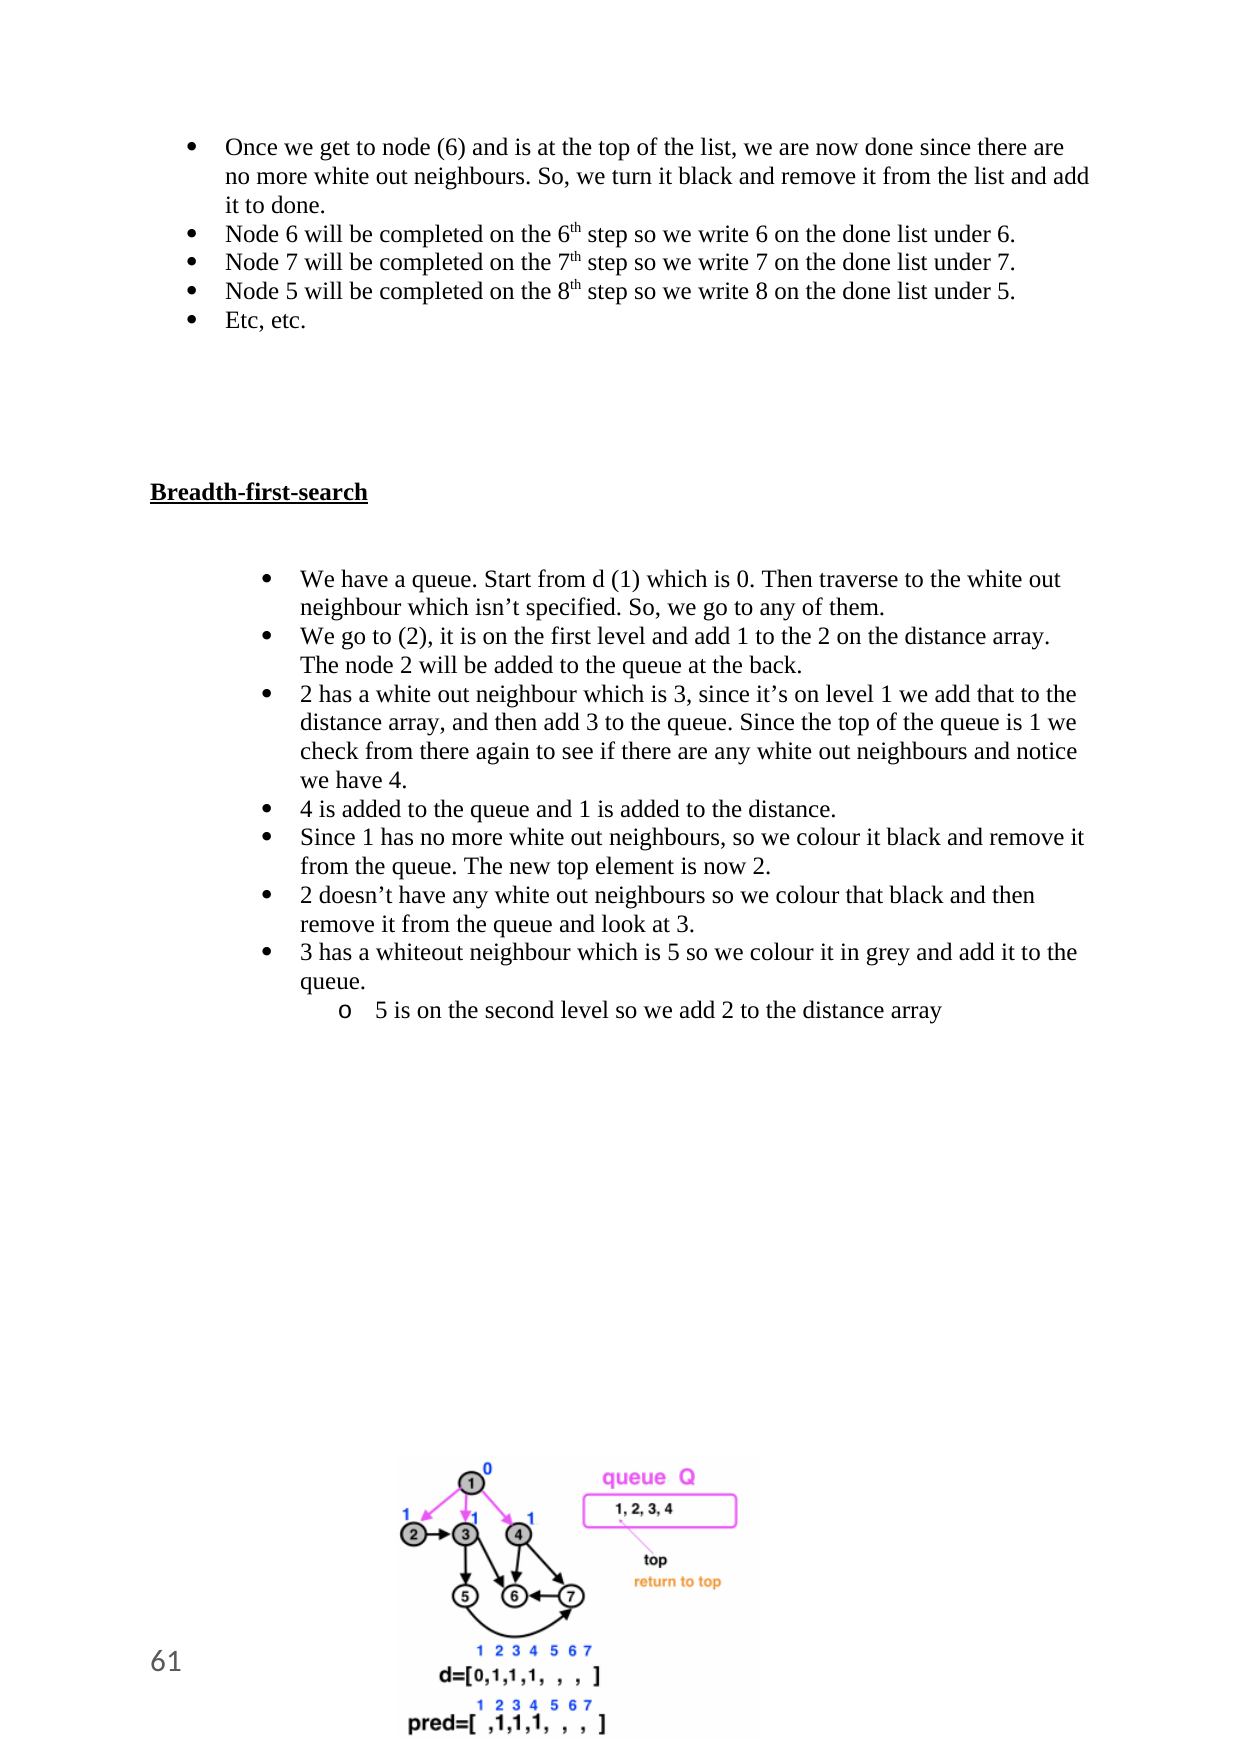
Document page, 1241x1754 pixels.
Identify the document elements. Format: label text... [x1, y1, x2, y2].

list We go to (2), it is on the first level and add 1 to the 2 on the distance array. The node 2 will be added to the queue at the back. [262, 621, 1090, 679]
list We have a queue. Start from d (1) which is 0. Then traverse to the white out neighbour which isn’t specified. So, we go to any of them. [262, 564, 1090, 621]
picture [344, 1429, 841, 1743]
list 4 is added to the queue and 1 is added to the distance. [262, 794, 1090, 822]
list Once we get to node (6) and is at the top of the list, we are now done since there are no more white out neighbours. So, we turn it black and remove it from the list and add it to done. [187, 132, 1090, 219]
list 5 is on the second level so we add 2 to the distance array [337, 995, 1090, 1026]
list Node 5 will be completed on the 8th step so we write 8 on the done list under 5. [187, 276, 1090, 305]
list 3 has a whiteout neighbour which is 5 so we colour it in grey and add it to the queue. [262, 937, 1090, 995]
list Since 1 has no more white out neighbours, so we colour it black and remove it from the queue. The new top element is now 2. [262, 822, 1090, 880]
text Breadth-first-search [150, 477, 1090, 506]
list Node 6 will be completed on the 6th step so we write 6 on the done list under 6. [187, 219, 1090, 247]
list Etc, etc. [187, 305, 1090, 334]
list Node 7 will be completed on the 7th step so we write 7 on the done list under 7. [187, 247, 1090, 276]
list 2 has a white out neighbour which is 3, since it’s on level 1 we add that to the distance array, and then add 3 to the queue. Since the top of the queue is 1 we check from there again to see if there are any white out neighbours and notice we have 4. [262, 679, 1090, 794]
list 2 doesn’t have any white out neighbours so we colour that black and then remove it from the queue and look at 3. [262, 880, 1090, 937]
